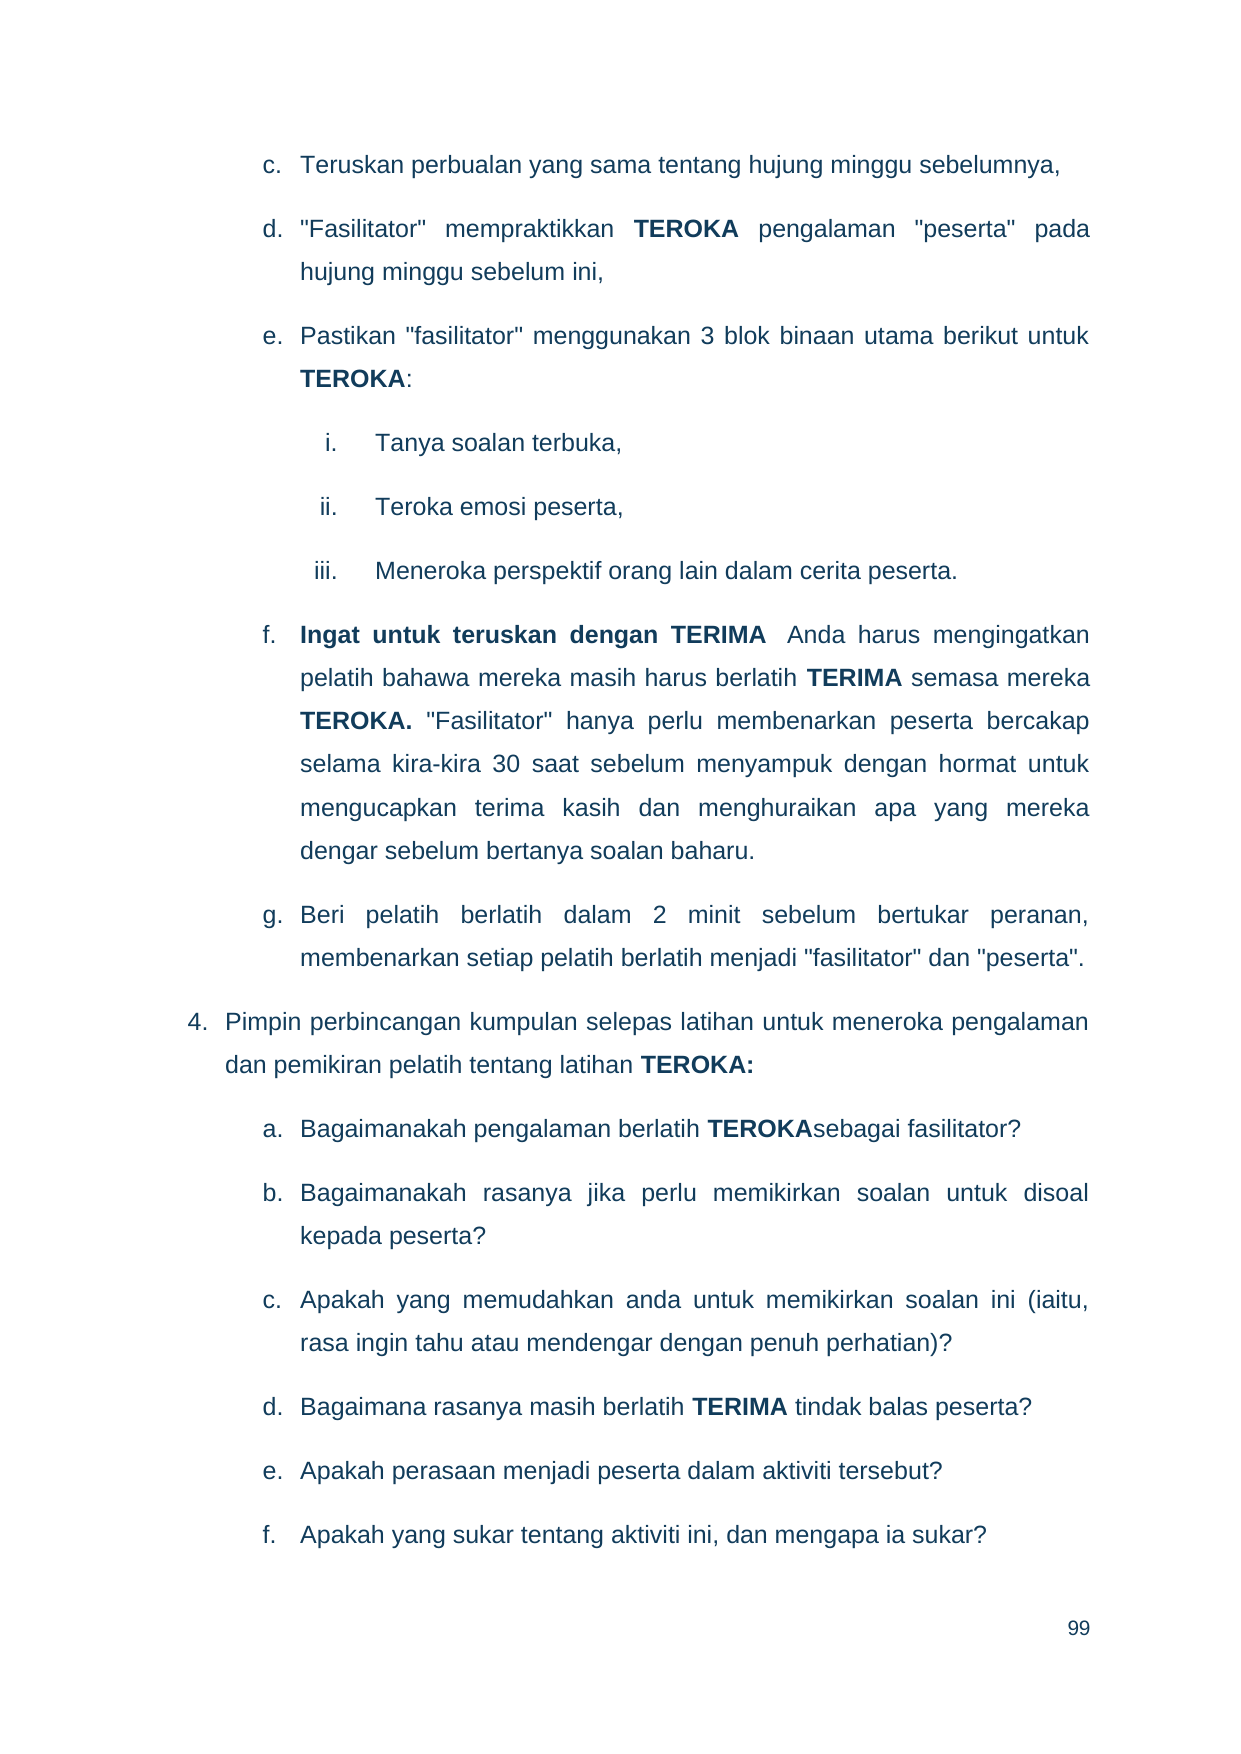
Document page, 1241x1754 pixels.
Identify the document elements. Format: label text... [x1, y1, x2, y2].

list Meneroka perspektif orang lain dalam cerita peserta. [337, 556, 1090, 585]
list Teroka emosi peserta, [337, 492, 1090, 521]
list Bagaimana rasanya masih berlatih TERIMA tindak balas peserta? [262, 1392, 1090, 1421]
list Pimpin perbincangan kumpulan selepas latihan untuk meneroka pengalaman dan pemikiran pelatih tentang latihan TEROKA: [187, 1007, 1090, 1078]
list Ingat untuk teruskan dengan TERIMA Anda harus mengingatkan pelatih bahawa mereka masih harus berlatih TERIMA semasa mereka TEROKA. "Fasilitator" hanya perlu membenarkan peserta bercakap selama kira-kira 30 saat sebelum menyampuk dengan hormat untuk mengucapkan terima kasih dan menghuraikan apa yang mereka dengar sebelum bertanya soalan baharu. [262, 620, 1090, 864]
list Apakah yang memudahkan anda untuk memikirkan soalan ini (iaitu, rasa ingin tahu atau mendengar dengan penuh perhatian)? [262, 1285, 1090, 1357]
list Pastikan "fasilitator" menggunakan 3 blok binaan utama berikut untuk TEROKA: [262, 321, 1090, 393]
list Bagaimanakah pengalaman berlatih TEROKAsebagai fasilitator? [262, 1114, 1090, 1142]
list Apakah perasaan menjadi peserta dalam aktiviti tersebut? [262, 1456, 1090, 1484]
list Bagaimanakah rasanya jika perlu memikirkan soalan untuk disoal kepada peserta? [262, 1178, 1090, 1249]
list Apakah yang sukar tentang aktiviti ini, dan mengapa ia sukar? [262, 1520, 1090, 1548]
list Beri pelatih berlatih dalam 2 minit sebelum bertukar peranan, membenarkan setiap pelatih berlatih menjadi "fasilitator" dan "peserta". [262, 899, 1090, 971]
list "Fasilitator" mempraktikkan TEROKA pengalaman "peserta" pada hujung minggu sebelum ini, [262, 214, 1090, 286]
list Teruskan perbualan yang sama tentang hujung minggu sebelumnya, [262, 150, 1090, 179]
list Tanya soalan terbuka, [337, 428, 1090, 457]
